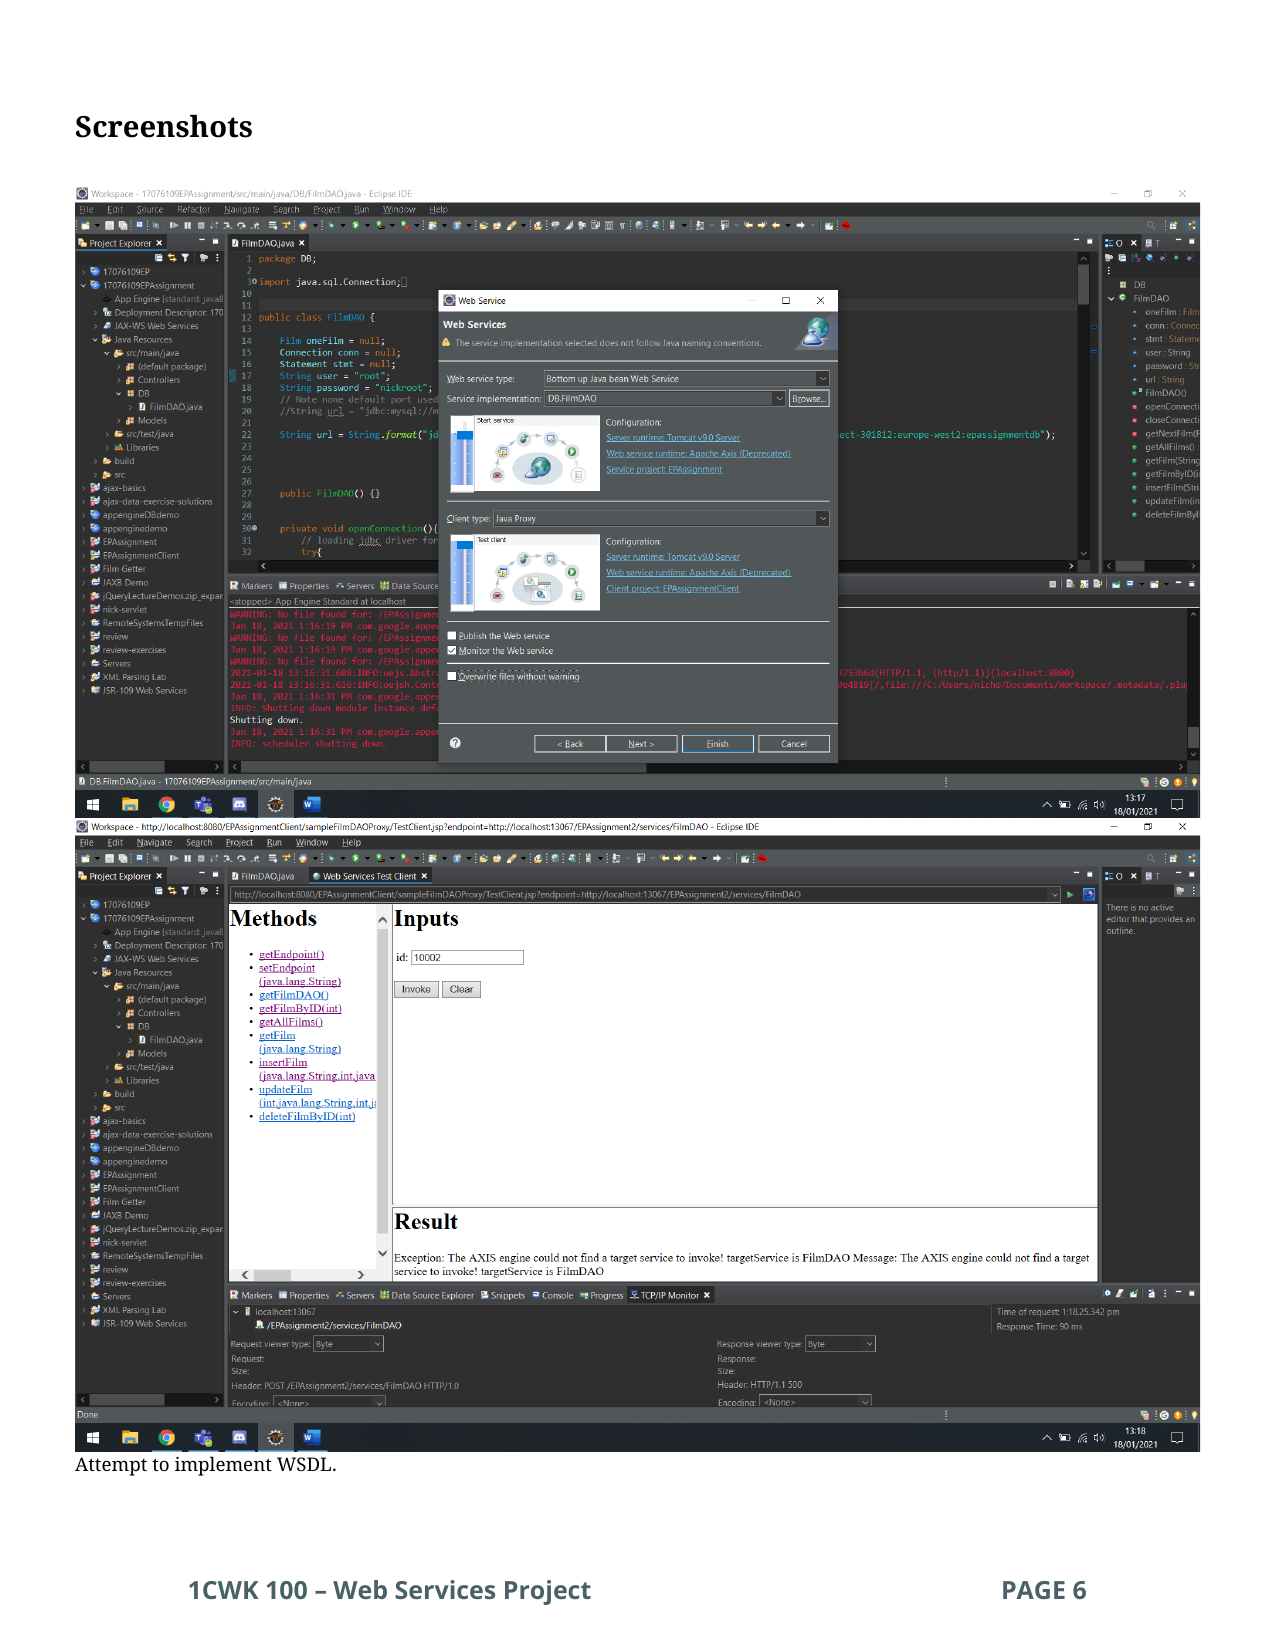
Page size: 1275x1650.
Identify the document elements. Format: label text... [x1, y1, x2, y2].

picture [75, 185, 1200, 1452]
text Attempt to implement WSDL. [75, 1452, 1200, 1477]
text Screenshots [75, 106, 1200, 146]
